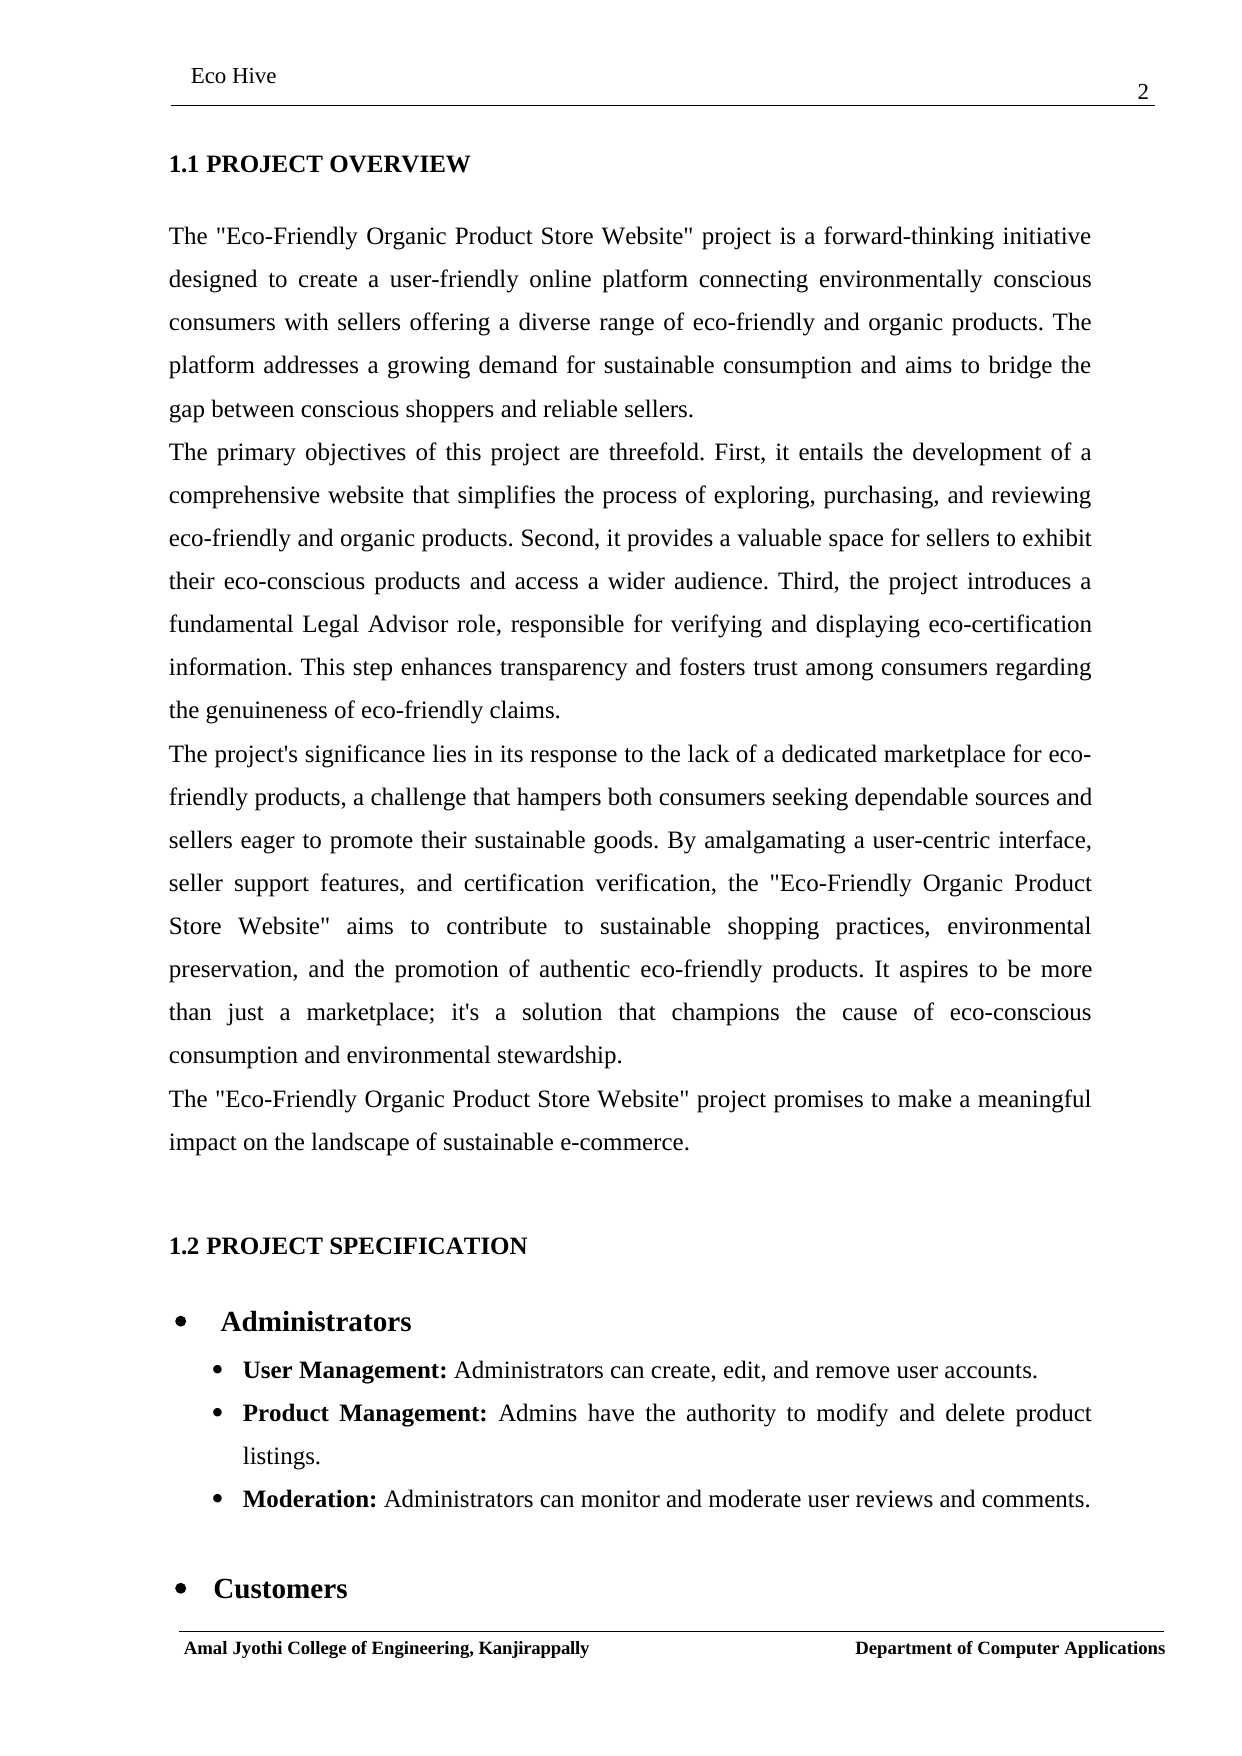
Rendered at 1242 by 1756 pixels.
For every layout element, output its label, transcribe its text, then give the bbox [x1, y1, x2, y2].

text The "Eco-Friendly Organic Product Store Website" project promises to make a meaningful impact on the landscape of sustainable e-commerce. [169, 1084, 1093, 1156]
subtitle PROJECT OVERVIEW [169, 149, 1093, 178]
text The "Eco-Friendly Organic Product Store Website" project is a forward-thinking initiative designed to create a user-friendly online platform connecting environmentally conscious consumers with sellers offering a diverse range of eco-friendly and organic products. The platform addresses a growing demand for sustainable consumption and aims to bridge the gap between conscious shoppers and reliable sellers. [169, 221, 1093, 422]
text The primary objectives of this project are threefold. First, it entails the development of a comprehensive website that simplifies the process of exploring, purchasing, and reviewing eco-friendly and organic products. Second, it provides a valuable space for sellers to exhibit their eco-conscious products and access a wider audience. Third, the project introduces a fundamental Legal Advisor role, responsible for verifying and displaying eco-certification information. This step enhances transparency and fosters trust among consumers regarding the genuineness of eco-friendly claims. [169, 437, 1093, 724]
list Product Management: Admins have the authority to modify and delete product listings. [213, 1398, 1093, 1470]
subtitle PROJECT SPECIFICATION [169, 1231, 1093, 1260]
list Moderation: Administrators can monitor and moderate user reviews and comments. [213, 1484, 1093, 1513]
list User Management: Administrators can create, edit, and remove user accounts. [213, 1355, 1093, 1383]
text The project's significance lies in its response to the lack of a dedicated marketplace for eco-friendly products, a challenge that hampers both consumers seeking dependable sources and sellers eager to promote their sustainable goods. By amalgamating a user-centric interface, seller support features, and certification verification, the "Eco-Friendly Organic Product Store Website" aims to contribute to sustainable shopping practices, environmental preservation, and the promotion of authentic eco-friendly products. It aspires to be more than just a marketplace; it's a solution that champions the cause of eco-conscious consumption and environmental stewardship. [169, 739, 1093, 1069]
list Customers [176, 1571, 1093, 1605]
list Administrators [176, 1304, 1093, 1338]
